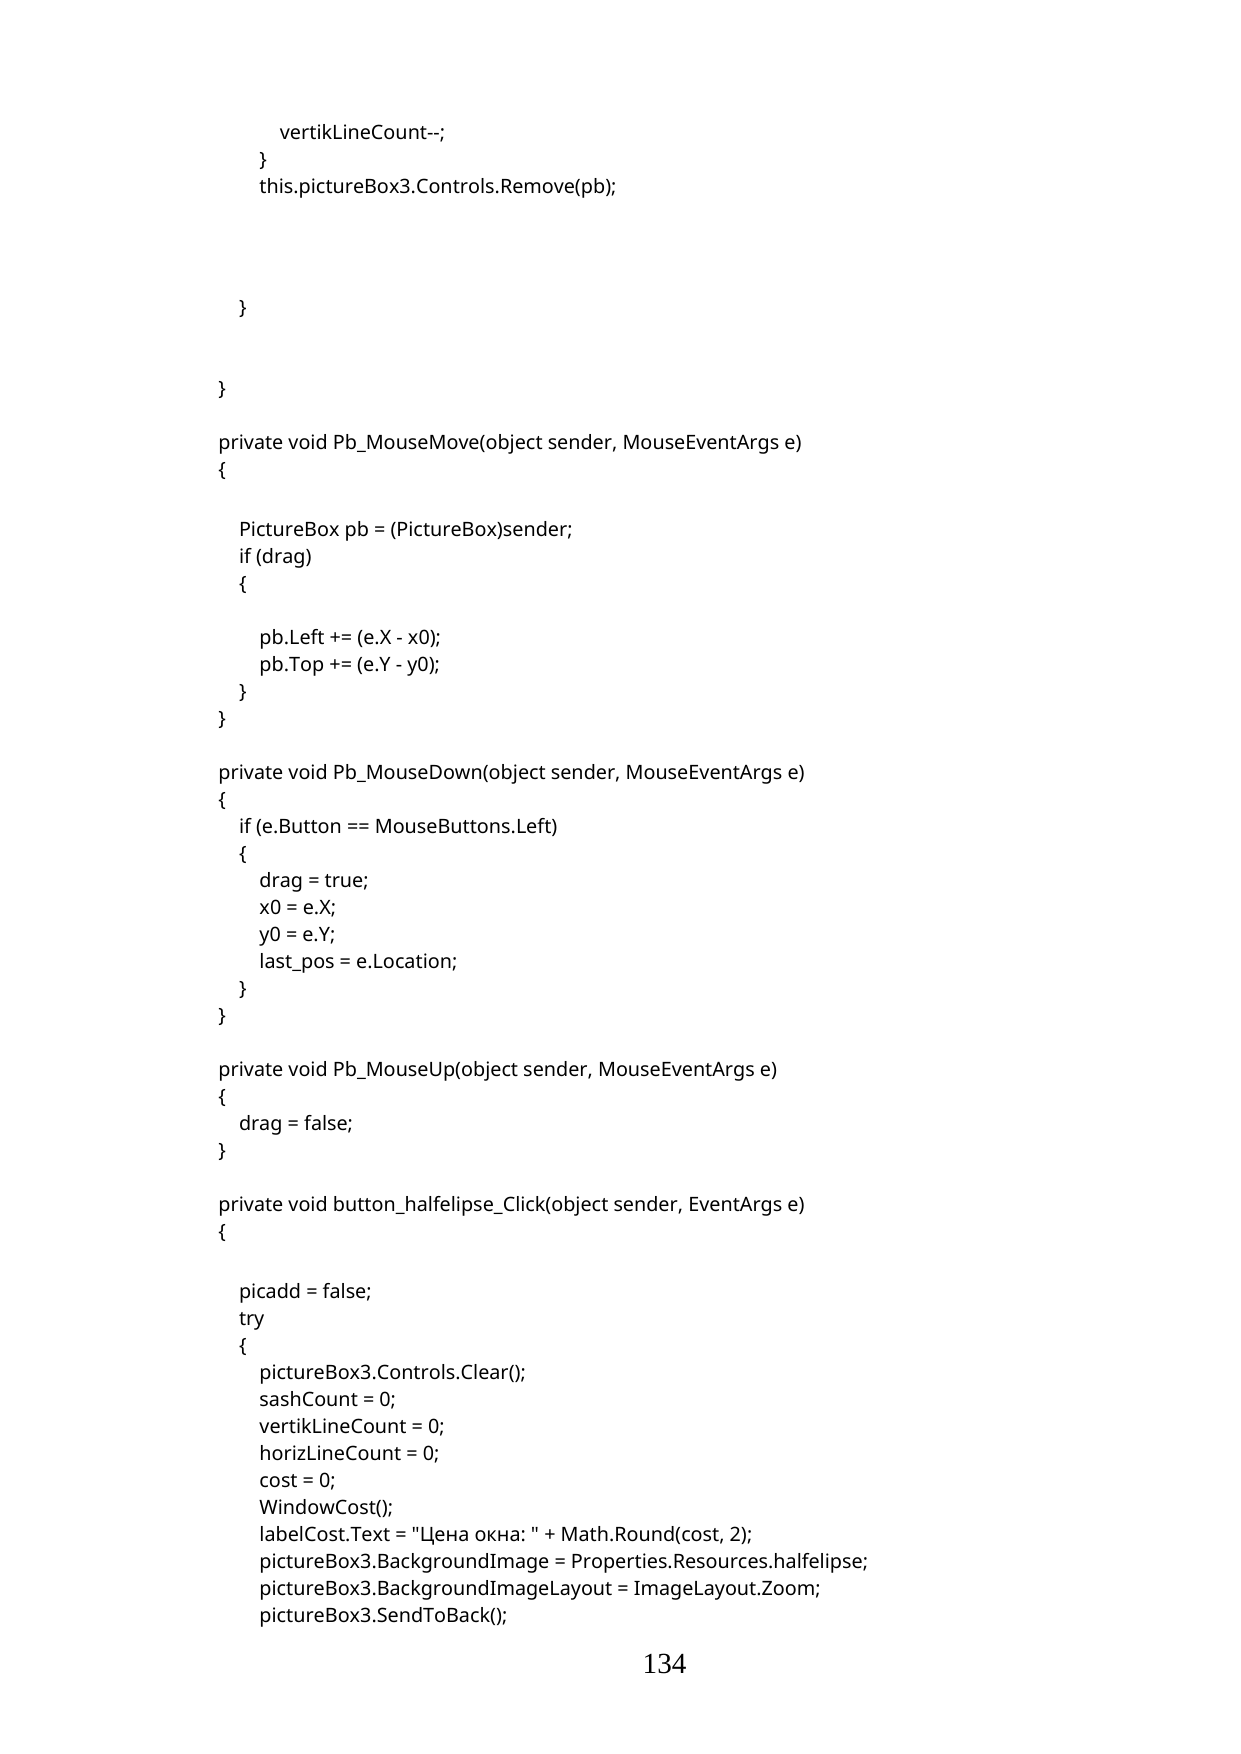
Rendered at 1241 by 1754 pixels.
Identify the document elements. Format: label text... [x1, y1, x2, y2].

text drag = false; [177, 1109, 1152, 1136]
text } [177, 1001, 1152, 1028]
text } [177, 374, 1152, 401]
text if (e.Button == MouseButtons.Left) [177, 812, 1152, 839]
text private void button_halfelipse_Click(object sender, EventArgs e) [177, 1190, 1152, 1217]
text picadd = false; [177, 1277, 1152, 1304]
text pictureBox3.Controls.Clear(); [177, 1358, 1152, 1385]
text { [177, 839, 1152, 866]
text private void Pb_MouseDown(object sender, MouseEventArgs e) [177, 758, 1152, 785]
text { [177, 1082, 1152, 1109]
text horizLineCount = 0; [177, 1439, 1152, 1466]
text { [177, 455, 1152, 482]
text last_pos = e.Location; [177, 947, 1152, 974]
text drag = true; [177, 866, 1152, 893]
text WindowCost(); [177, 1493, 1152, 1520]
text this.pictureBox3.Controls.Remove(pb); [177, 172, 1152, 199]
text { [177, 1217, 1152, 1244]
text { [177, 1331, 1152, 1358]
text private void Pb_MouseMove(object sender, MouseEventArgs e) [177, 428, 1152, 455]
text sashCount = 0; [177, 1385, 1152, 1412]
text } [177, 1136, 1152, 1163]
text vertikLineCount = 0; [177, 1412, 1152, 1439]
text x0 = e.X; [177, 893, 1152, 920]
text cost = 0; [177, 1466, 1152, 1493]
text pictureBox3.BackgroundImageLayout = ImageLayout.Zoom; [177, 1574, 1152, 1601]
text private void Pb_MouseUp(object sender, MouseEventArgs e) [177, 1055, 1152, 1082]
text pb.Top += (e.Y - y0); [177, 650, 1152, 677]
text vertikLineCount--; [177, 118, 1152, 145]
text } [177, 677, 1152, 704]
text y0 = e.Y; [177, 920, 1152, 947]
text if (drag) [177, 542, 1152, 569]
text { [177, 785, 1152, 812]
text PictureBox pb = (PictureBox)sender; [177, 516, 1152, 542]
text labelCost.Text = "Цена окна: " + Math.Round(cost, 2); [177, 1520, 1152, 1547]
text } [177, 145, 1152, 172]
text } [177, 293, 1152, 320]
text pictureBox3.BackgroundImage = Properties.Resources.halfelipse; [177, 1547, 1152, 1574]
text } [177, 974, 1152, 1001]
text pictureBox3.SendToBack(); [177, 1601, 1152, 1628]
text } [177, 704, 1152, 731]
text { [177, 569, 1152, 596]
text pb.Left += (e.X - x0); [177, 623, 1152, 650]
text try [177, 1304, 1152, 1331]
